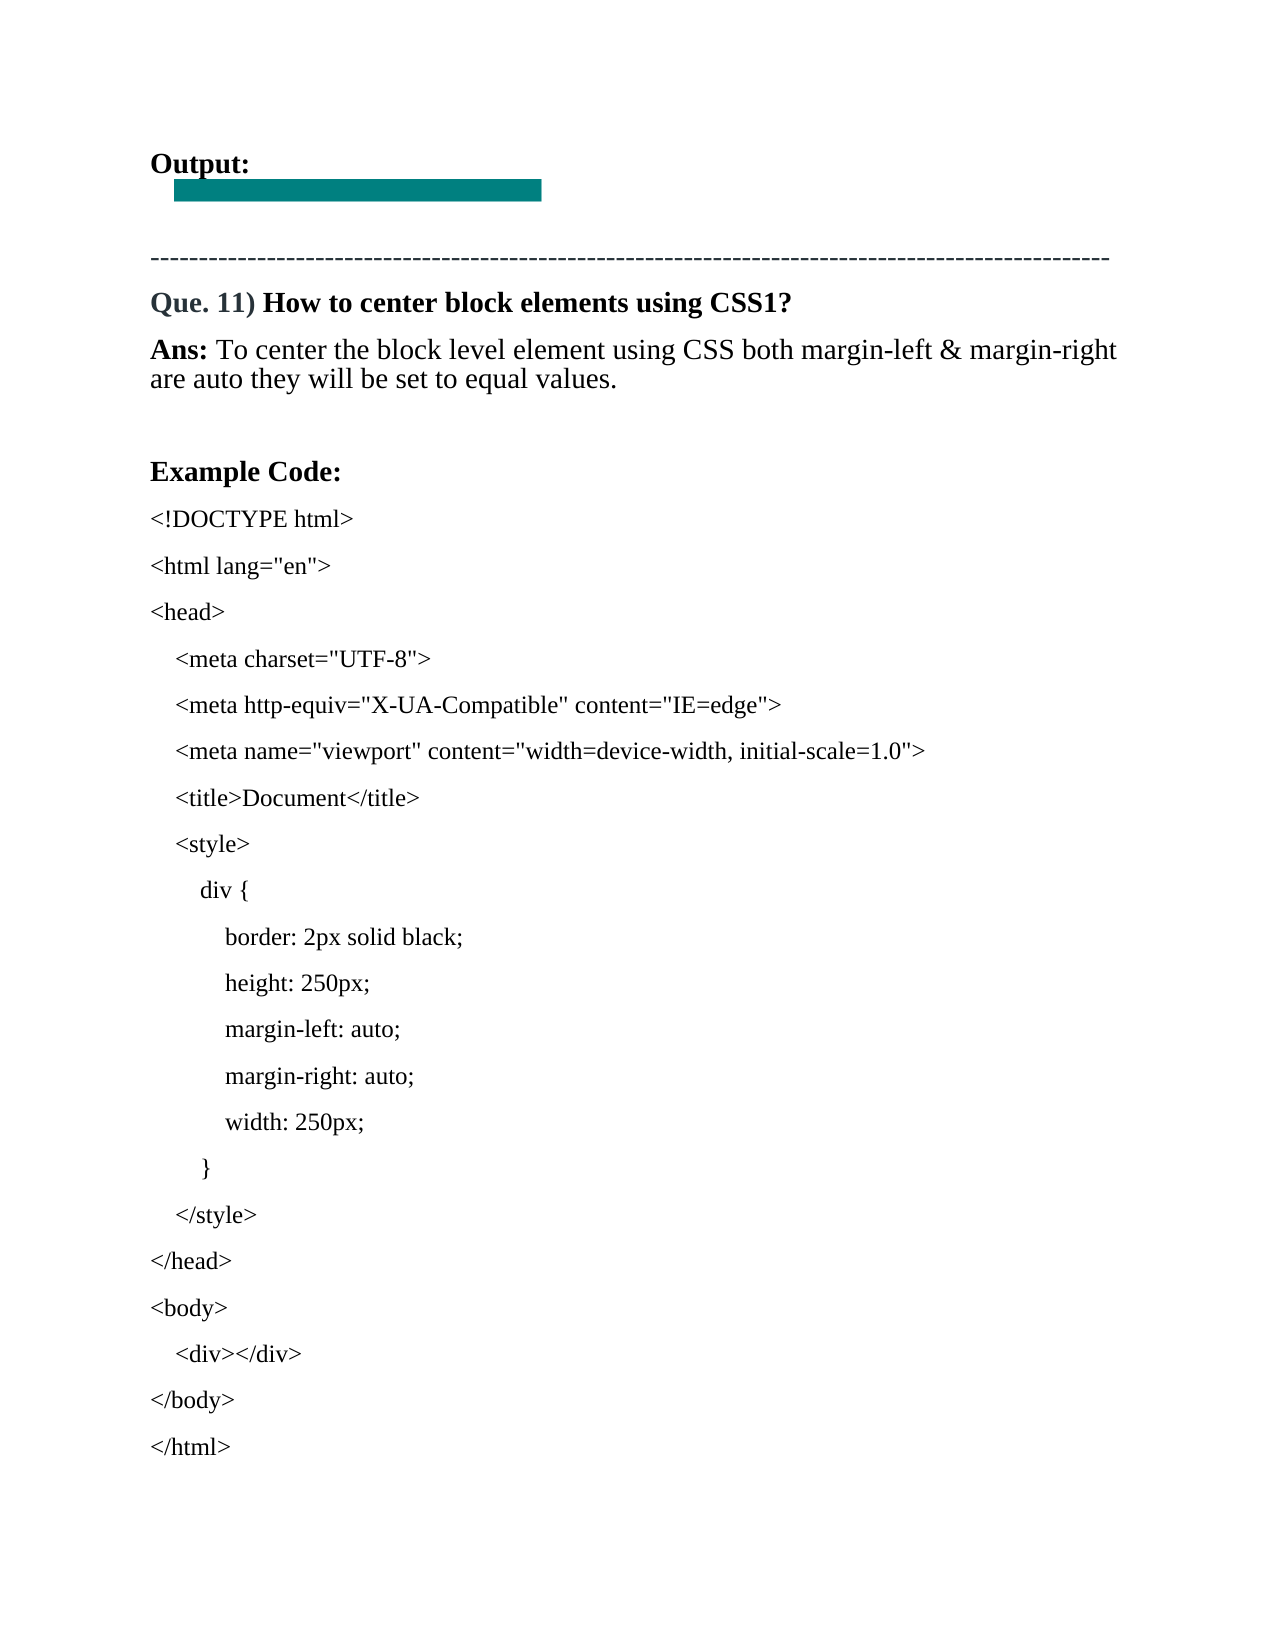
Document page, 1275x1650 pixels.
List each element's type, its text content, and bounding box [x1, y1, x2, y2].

text } [150, 1153, 1125, 1183]
text Example Code: [150, 458, 1125, 487]
text height: 250px; [150, 968, 1125, 997]
text <style> [150, 829, 1125, 858]
text margin-left: auto; [150, 1014, 1125, 1044]
text border: 2px solid black; [150, 921, 1125, 951]
text div { [150, 875, 1125, 905]
text </style> [150, 1199, 1125, 1229]
text <html lang="en"> [150, 551, 1125, 580]
text <!DOCTYPE html> [150, 504, 1125, 534]
text </html> [150, 1431, 1125, 1461]
text Output: [150, 150, 1125, 180]
text <head> [150, 597, 1125, 627]
text width: 250px; [150, 1107, 1125, 1136]
text <meta charset="UTF-8"> [150, 643, 1125, 673]
text <body> [150, 1292, 1125, 1322]
text <meta http-equiv="X-UA-Compatible" content="IE=edge"> [150, 689, 1125, 719]
text --------------------------------------------------------------------------------------------------- [150, 243, 1125, 272]
text Que. 11) How to center block elements using CSS1? [150, 289, 1125, 319]
text <title>Document</title> [150, 782, 1125, 812]
text </head> [150, 1246, 1125, 1276]
text margin-right: auto; [150, 1060, 1125, 1090]
text <meta name="viewport" content="width=device-width, initial-scale=1.0"> [150, 736, 1125, 766]
text <div></div> [150, 1338, 1125, 1368]
text </body> [150, 1385, 1125, 1414]
text Ans: To center the block level element using CSS both margin-left & margin-right are auto they will be set to equal values. [150, 335, 1125, 395]
